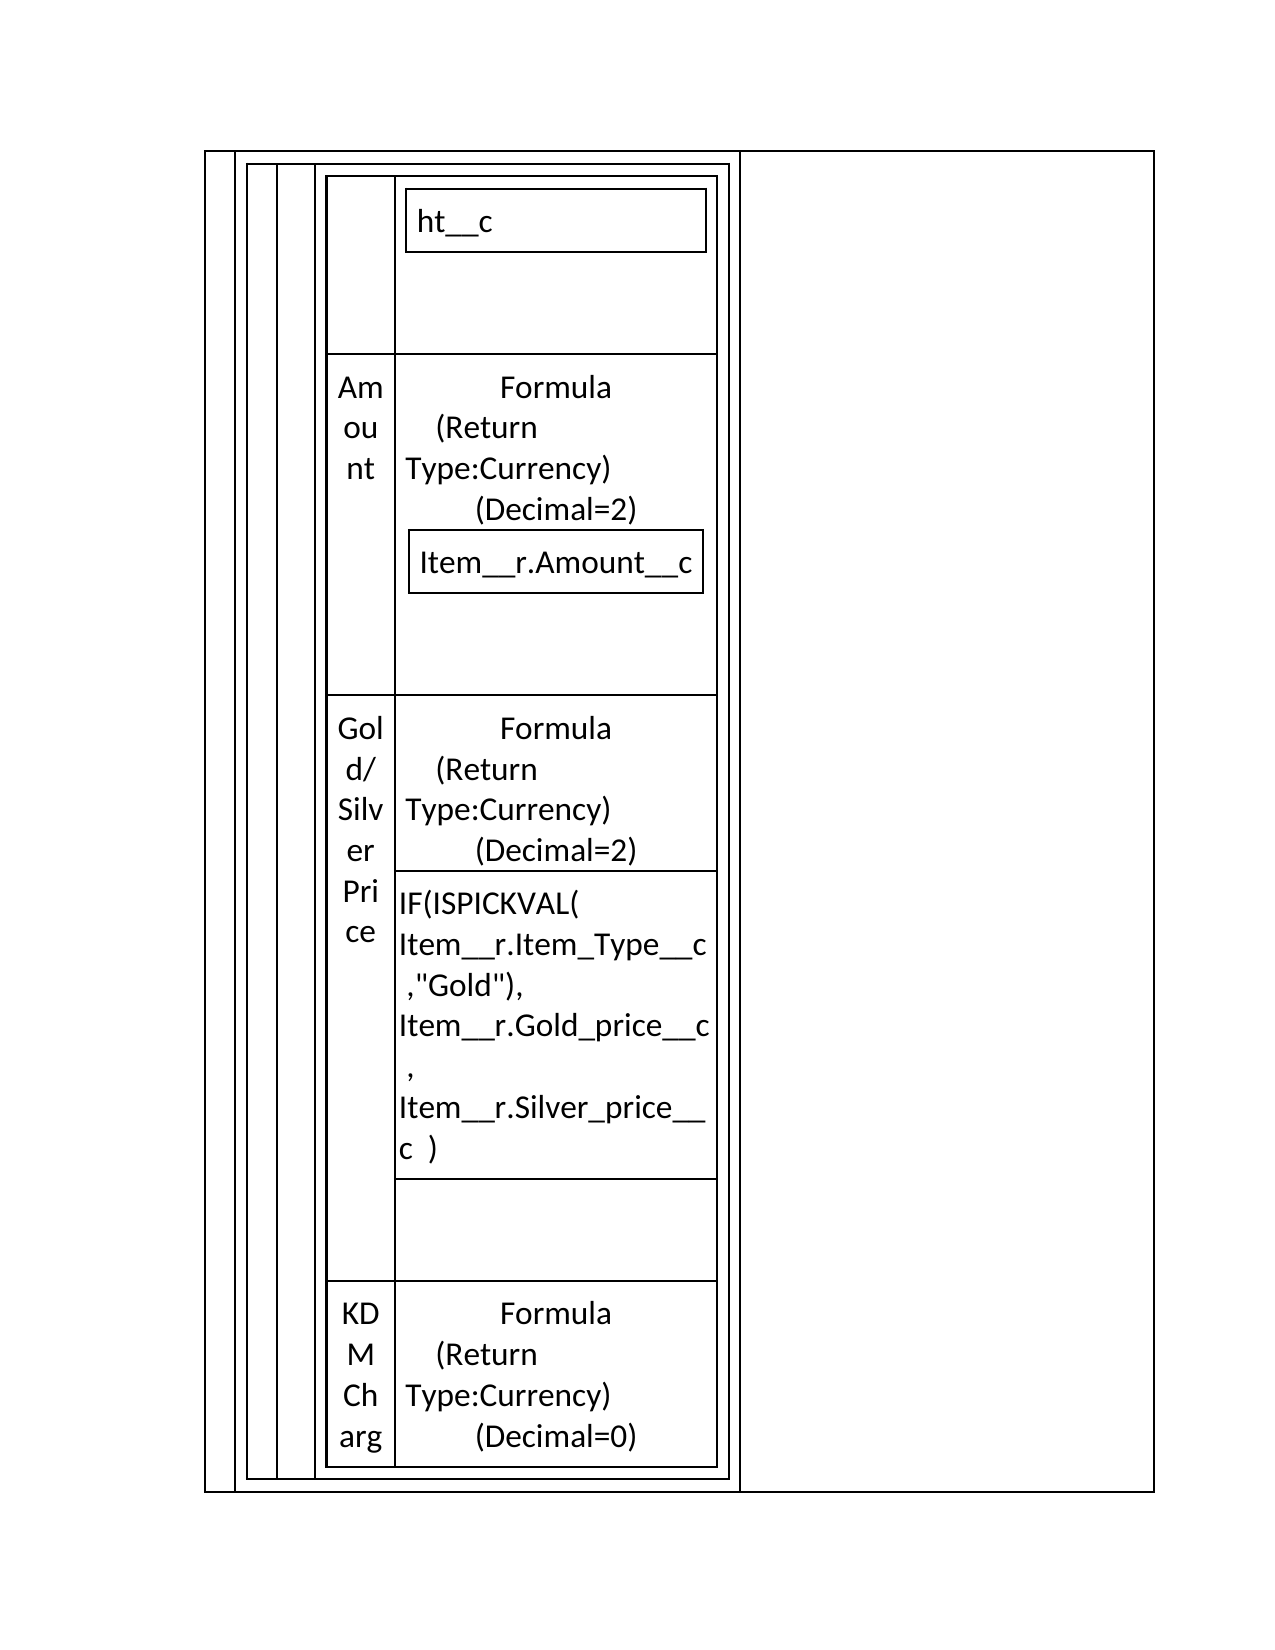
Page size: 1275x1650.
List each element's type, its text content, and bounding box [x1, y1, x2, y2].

table_header 5 [206, 152, 234, 1491]
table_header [236, 152, 739, 1491]
table_header [741, 152, 1153, 1491]
